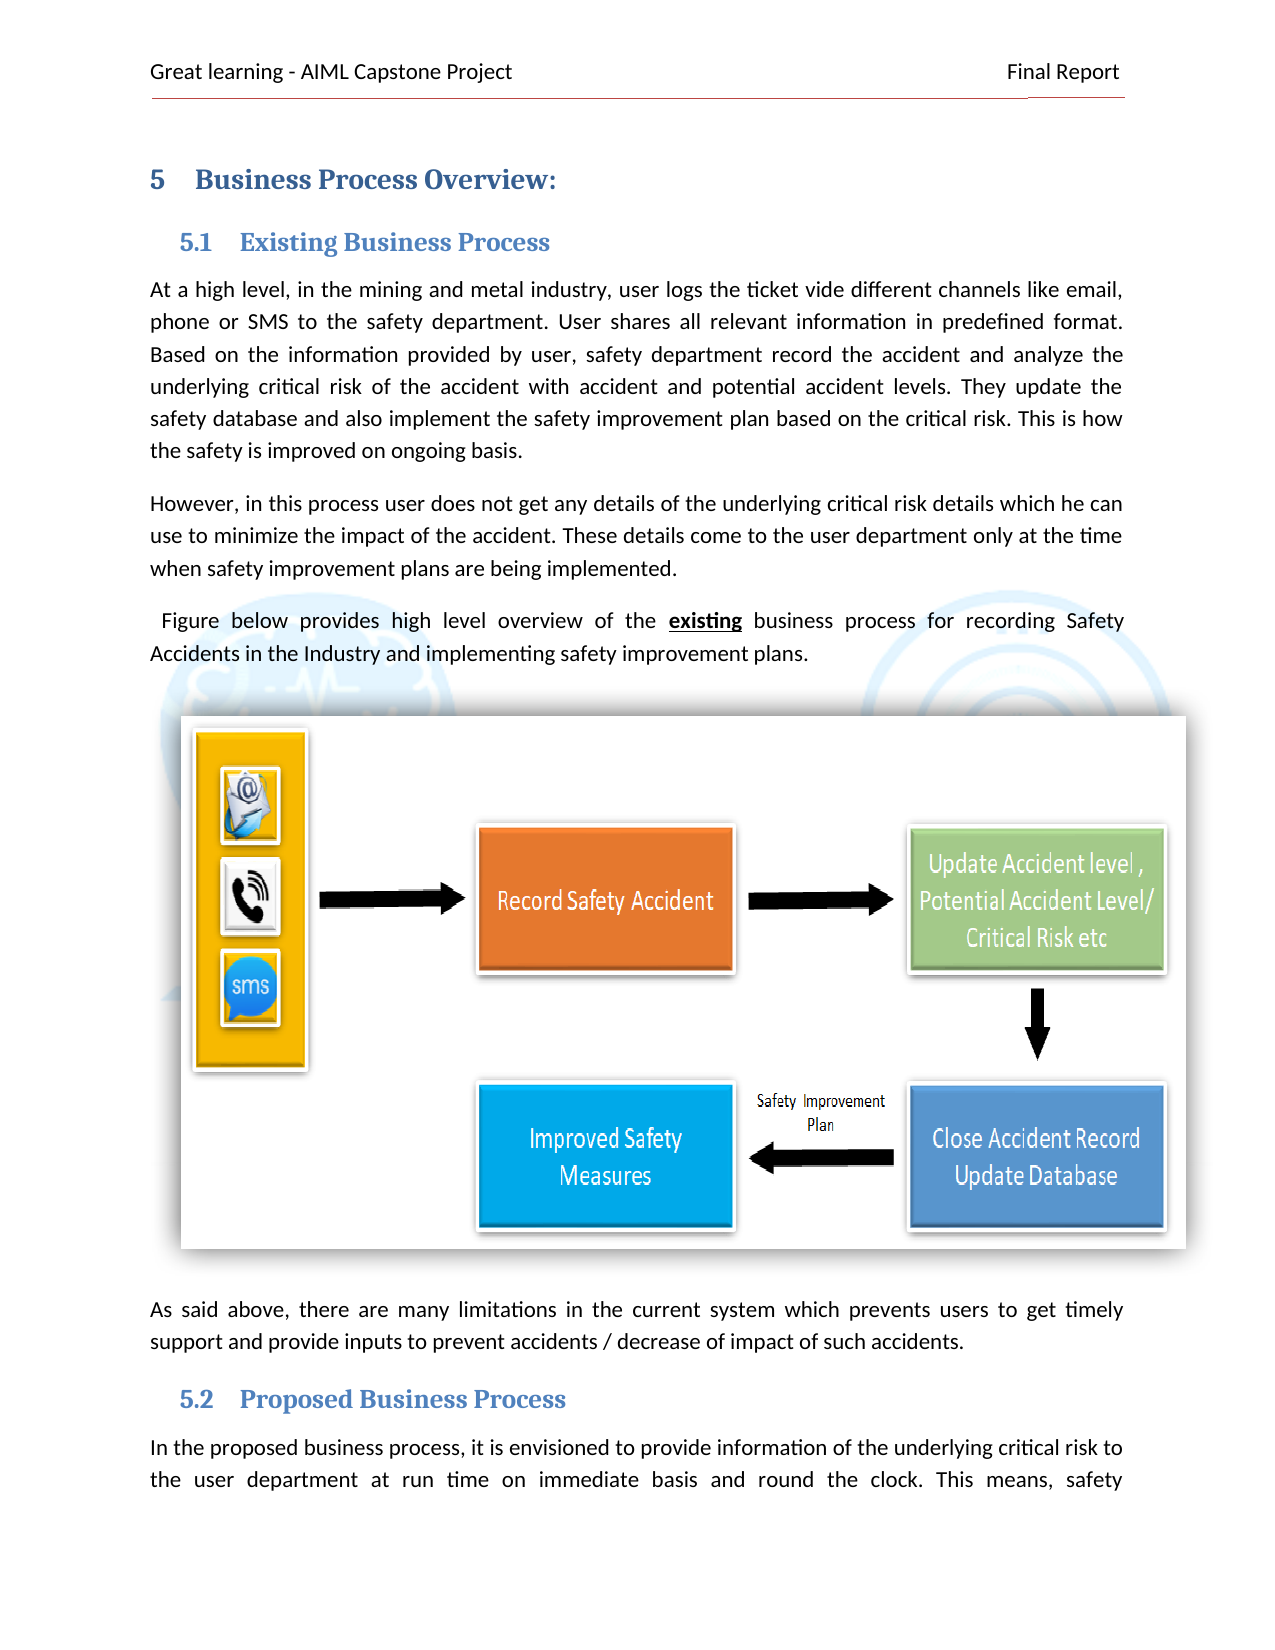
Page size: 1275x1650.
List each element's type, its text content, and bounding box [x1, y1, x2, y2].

text However, in this process user does not get any details of the underlying critical risk details which he can use to minimize the impact of the accident. These details come to the user department only at the time when safety improvement plans are being implemented. [150, 489, 1125, 582]
picture [181, 716, 1186, 1249]
subtitle Existing Business Process [179, 227, 1125, 258]
subtitle Proposed Business Process [179, 1384, 1125, 1416]
text Figure below provides high level overview of the existing business process for recording Safety Accidents in the Industry and implementing safety improvement plans. [150, 607, 1125, 667]
text As said above, there are many limitations in the current system which prevents users to get timely support and provide inputs to prevent accidents / decrease of impact of such accidents. [150, 1295, 1125, 1355]
subtitle Business Process Overview: [150, 163, 1125, 197]
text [150, 1433, 1125, 1493]
text At a high level, in the mining and metal industry, user logs the ticket vide different channels like email, phone or SMS to the safety department. User shares all relevant information in predefined format. Based on the information provided by user, safety department record the accident and analyze the underlying critical risk of the accident with accident and potential accident levels. They update the safety database and also implement the safety improvement plan based on the critical risk. This is how the safety is improved on ongoing basis. [150, 275, 1125, 464]
